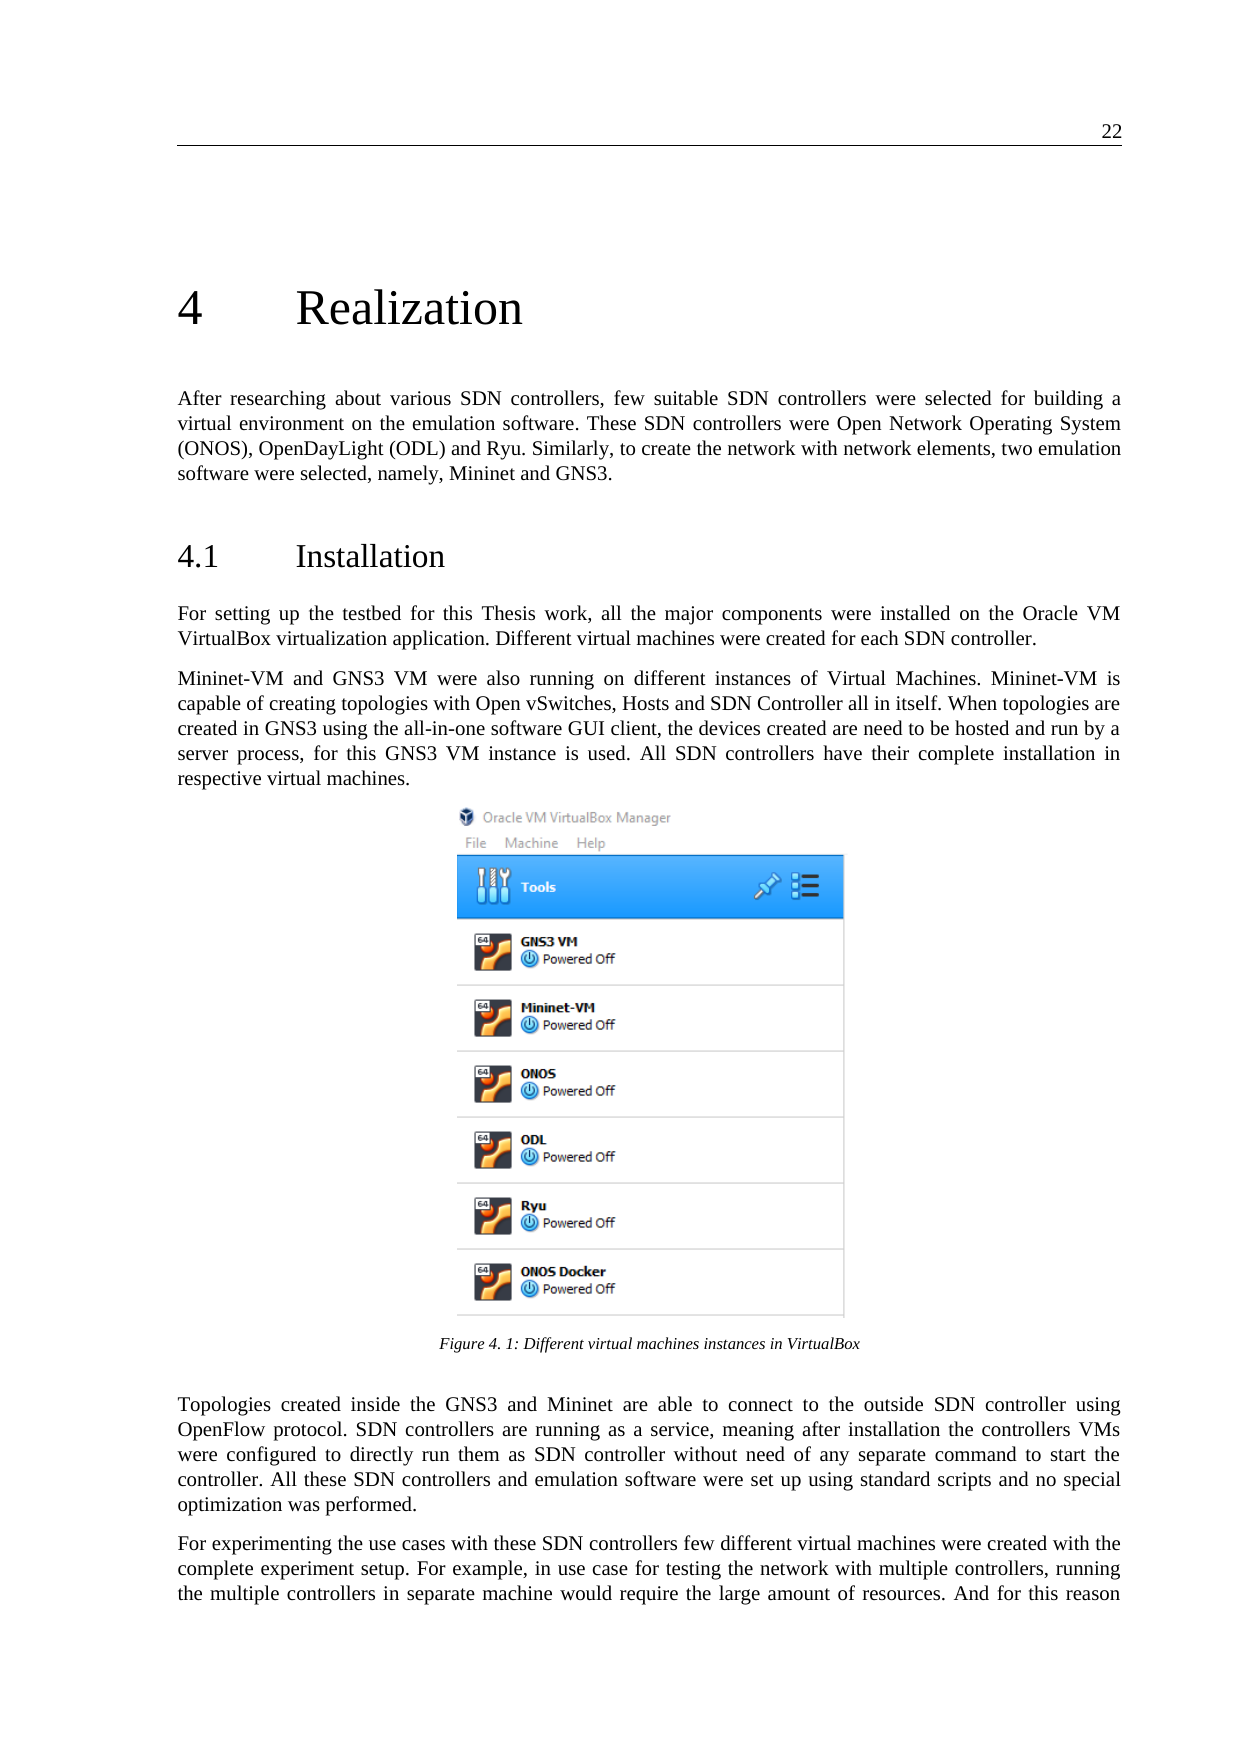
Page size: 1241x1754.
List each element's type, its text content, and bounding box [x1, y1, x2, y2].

text Topologies created inside the GNS3 and Mininet are able to connect to the outside SDN controller using OpenFlow protocol. SDN controllers are running as a service, meaning after installation the controllers VMs were configured to directly run them as SDN controller without need of any separate command to start the controller. All these SDN controllers and emulation software were set up using standard scripts and no special optimization was performed. [177, 1391, 1122, 1516]
subtitle Installation [177, 535, 1122, 575]
text After researching about various SDN controllers, few suitable SDN controllers were selected for building a virtual environment on the emulation software. These SDN controllers were Open Network Operating System (ONOS), OpenDayLight (ODL) and Ryu. Similarly, to create the network with network elements, two emulation software were selected, namely, Mininet and GNS3. [177, 385, 1122, 485]
text Mininet-VM and GNS3 VM were also running on different instances of Virtual Machines. Mininet-VM is capable of creating topologies with Open vSwitches, Hosts and SDN Controller all in itself. When topologies are created in GNS3 using the all-in-one software GUI client, the devices created are need to be hosted and run by a server process, for this GNS3 VM instance is used. All SDN controllers have their complete installation in respective virtual machines. [177, 664, 1122, 789]
text For setting up the testbed for this Thesis work, all the major components were installed on the Oracle VM VirtualBox virtualization application. Different virtual machines were created for each SDN controller. [177, 600, 1122, 650]
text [177, 1530, 1122, 1605]
subtitle Realization [177, 277, 1122, 335]
text Figure 4. 1: Different virtual machines instances in VirtualBox [177, 1334, 1122, 1353]
picture [457, 804, 848, 1318]
